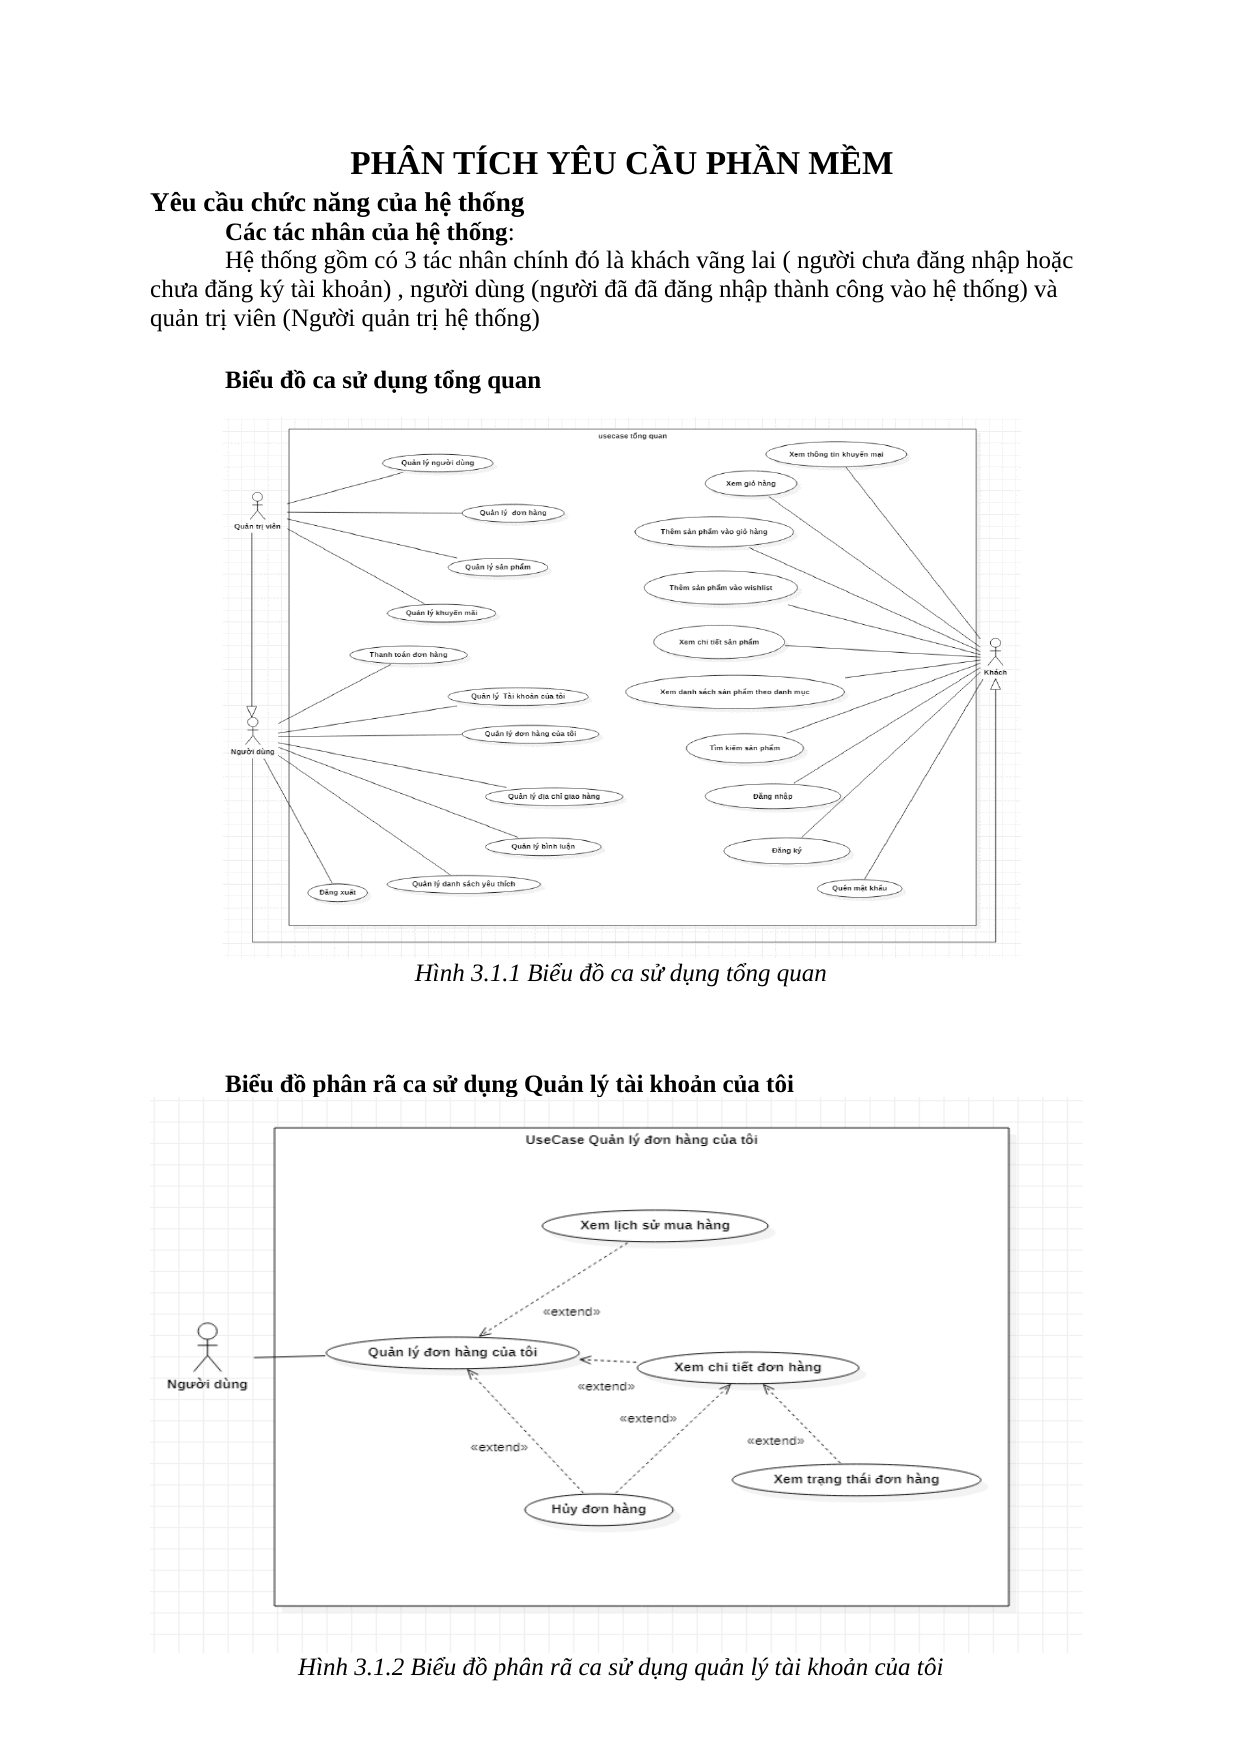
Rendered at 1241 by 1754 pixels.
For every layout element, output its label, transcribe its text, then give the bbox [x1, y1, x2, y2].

picture [222, 417, 1022, 958]
picture [150, 1097, 1083, 1653]
text Các tác nhân của hệ thống: [150, 217, 1094, 246]
subtitle Biểu đồ phân rã ca sử dụng Quản lý tài khoản của tôi [150, 1069, 1094, 1098]
subtitle PHÂN TÍCH YÊU CẦU PHẦN MỀM [150, 143, 1094, 182]
subtitle Yêu cầu chức năng của hệ thống [150, 186, 1094, 217]
text Hình 3.1.1 Biểu đồ ca sử dụng tổng quan [150, 958, 1094, 986]
text Hình 3.1.2 Biểu đồ phân rã ca sử dụng quản lý tài khoản của tôi [150, 1652, 1094, 1681]
subtitle Biểu đồ ca sử dụng tổng quan [150, 365, 1094, 393]
text Hệ thống gồm có 3 tác nhân chính đó là khách vãng lai ( người chưa đăng nhập hoặc chưa đăng ký tài khoản) , người dùng (người đã đã đăng nhập thành công vào hệ thống) và quản trị viên (Người quản trị hệ thống) [150, 246, 1094, 332]
